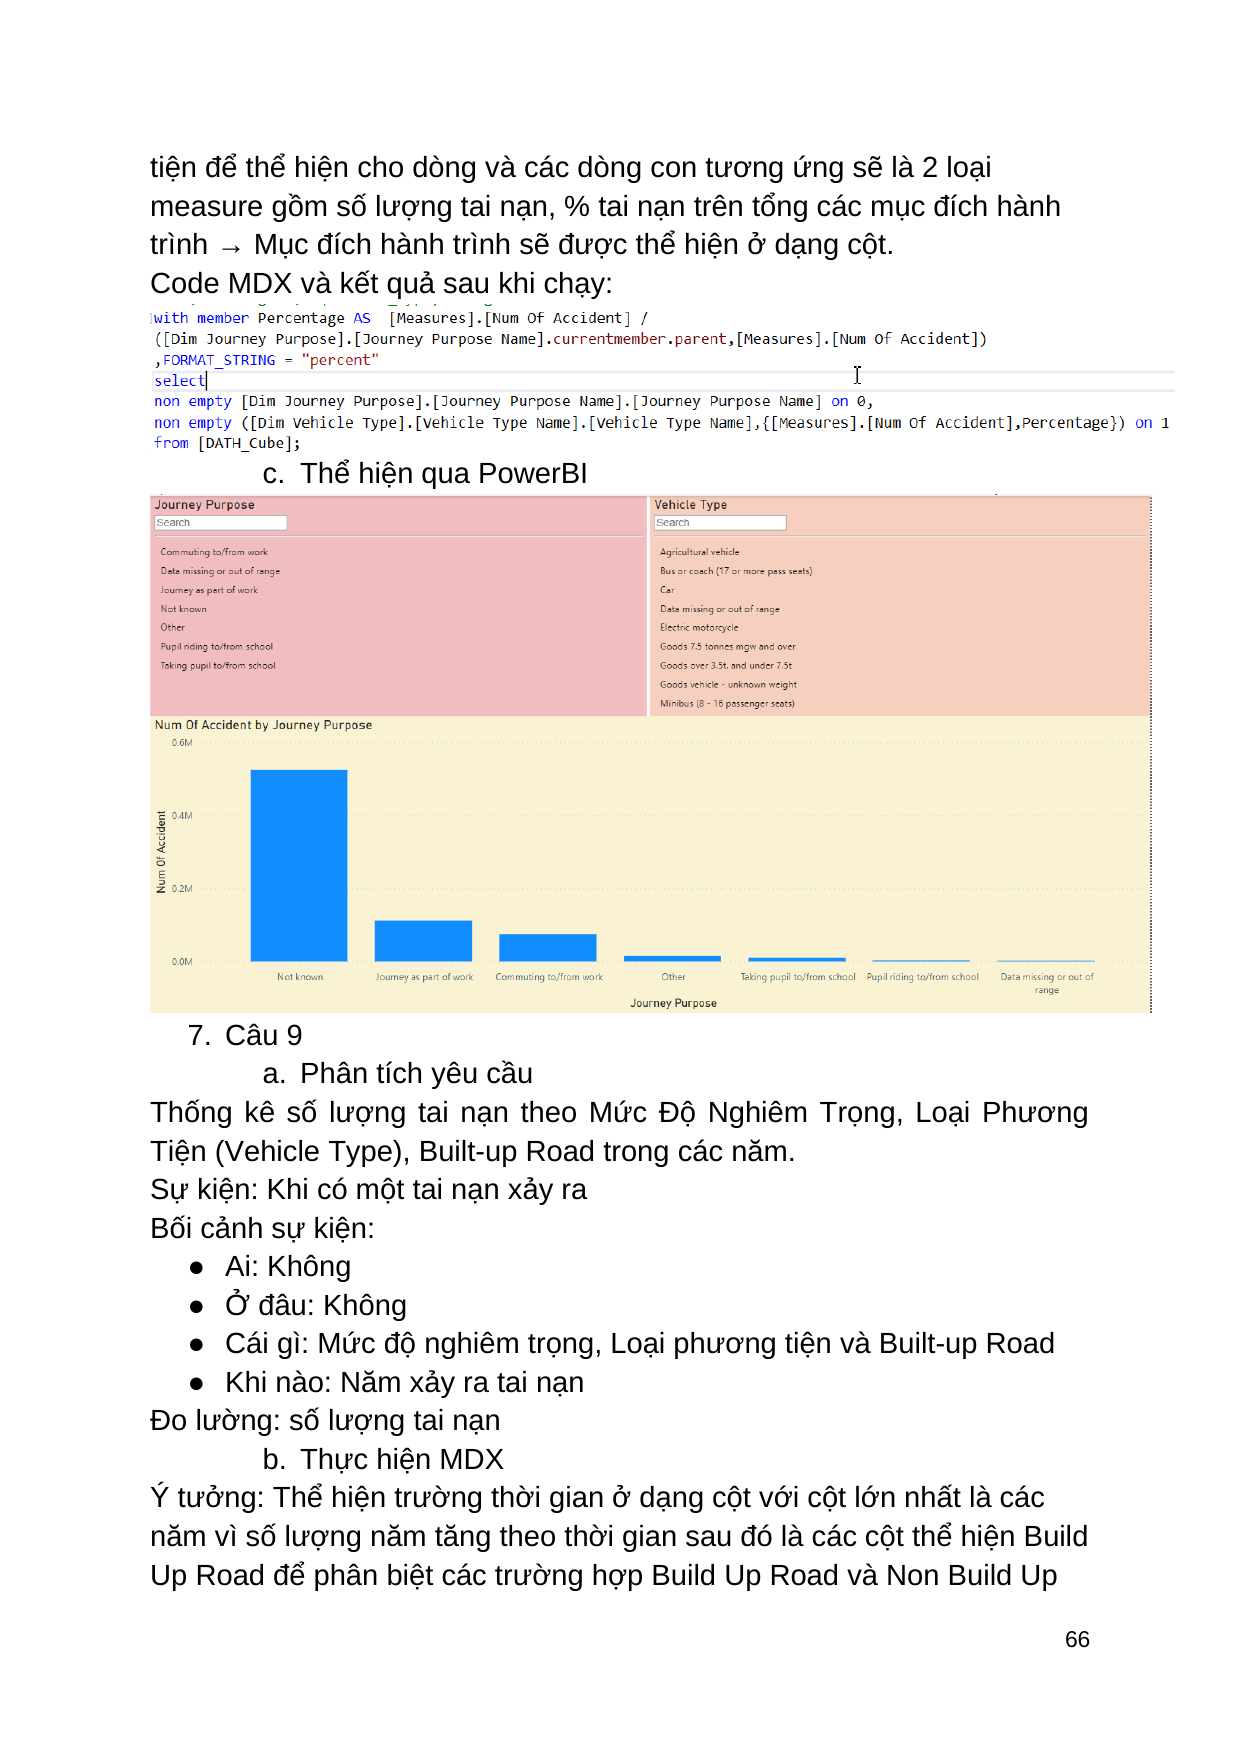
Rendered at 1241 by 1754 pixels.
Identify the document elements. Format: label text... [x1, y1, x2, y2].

list Phân tích yêu cầu [262, 1056, 1090, 1090]
list Thể hiện qua PowerBI [262, 456, 1090, 489]
list Ai: Không [187, 1249, 1090, 1283]
list Câu 9 [187, 1018, 1090, 1051]
text Code MDX và kết quả sau khi chạy: [150, 266, 1090, 299]
list Ở đâu: Không [187, 1288, 1090, 1321]
picture [150, 494, 1153, 1014]
text Đo lường: số lượng tai nạn [150, 1403, 1090, 1437]
list Khi nào: Năm xảy ra tai nạn [187, 1365, 1090, 1398]
list Thực hiện MDX [262, 1442, 1090, 1475]
text Bối cảnh sự kiện: [150, 1211, 1090, 1244]
text Sự kiện: Khi có một tai nạn xảy ra [150, 1172, 1090, 1206]
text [150, 150, 1090, 261]
text Thống kê số lượng tai nạn theo Mức Độ Nghiêm Trọng, Loại Phương Tiện (Vehicle Type), Built-up Road trong các năm. [150, 1095, 1090, 1167]
picture [150, 304, 1175, 453]
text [150, 1480, 1090, 1591]
list Cái gì: Mức độ nghiêm trọng, Loại phương tiện và Built-up Road [187, 1326, 1090, 1360]
